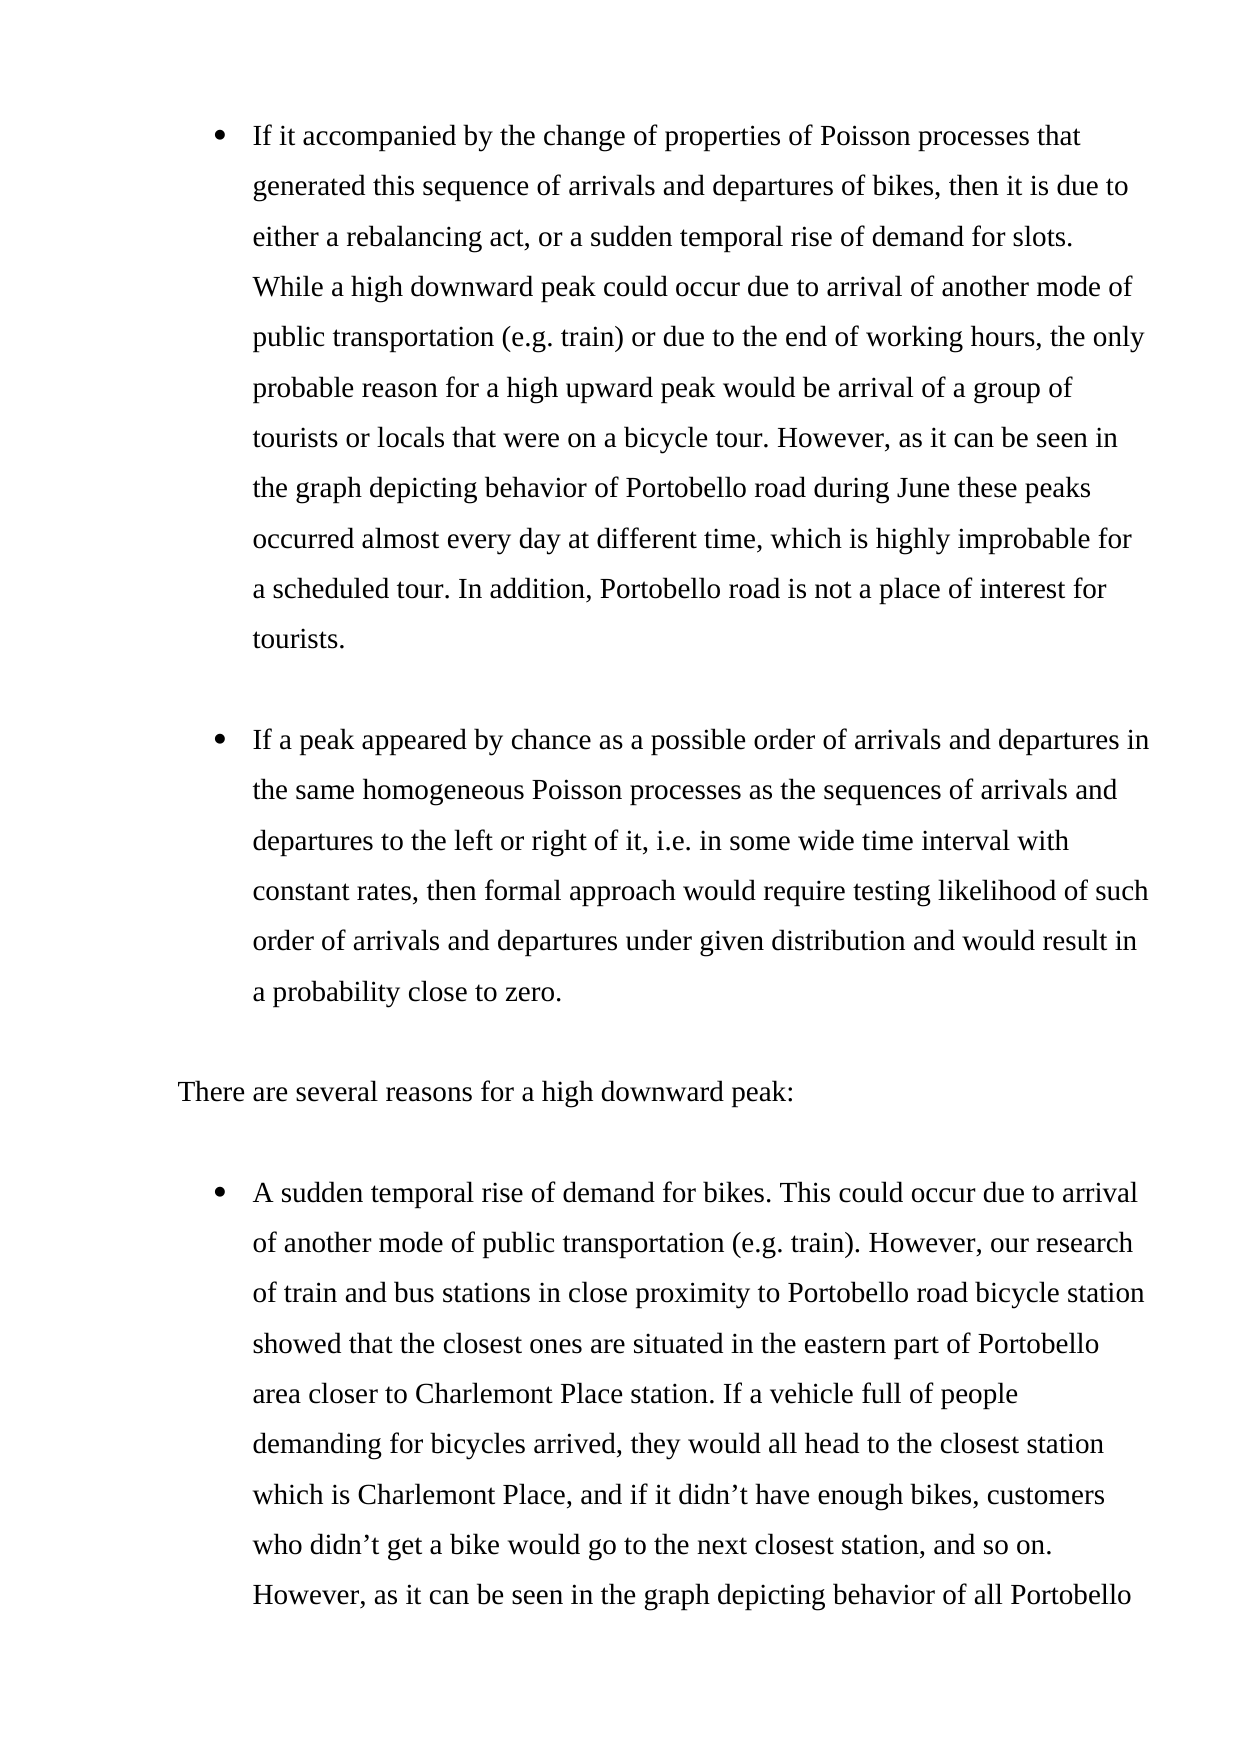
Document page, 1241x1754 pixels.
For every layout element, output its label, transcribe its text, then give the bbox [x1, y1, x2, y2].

list If it accompanied by the change of properties of Poisson processes that generated this sequence of arrivals and departures of bikes, then it is due to either a rebalancing act, or a sudden temporal rise of demand for slots. While a high downward peak could occur due to arrival of another mode of public transportation (e.g. train) or due to the end of working hours, the only probable reason for a high upward peak would be arrival of a group of tourists or locals that were on a bicycle tour. However, as it can be seen in the graph depicting behavior of Portobello road during June these peaks occurred almost every day at different time, which is highly improbable for a scheduled tour. In addition, Portobello road is not a place of interest for tourists. [215, 118, 1152, 655]
text There are several reasons for a high downward peak: [177, 1074, 1152, 1108]
list If a peak appeared by chance as a possible order of arrivals and departures in the same homogeneous Poisson processes as the sequences of arrivals and departures to the left or right of it, i.e. in some wide time interval with constant rates, then formal approach would require testing likelihood of such order of arrivals and departures under given distribution and would result in a probability close to zero. [215, 722, 1152, 1007]
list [215, 1175, 1152, 1611]
